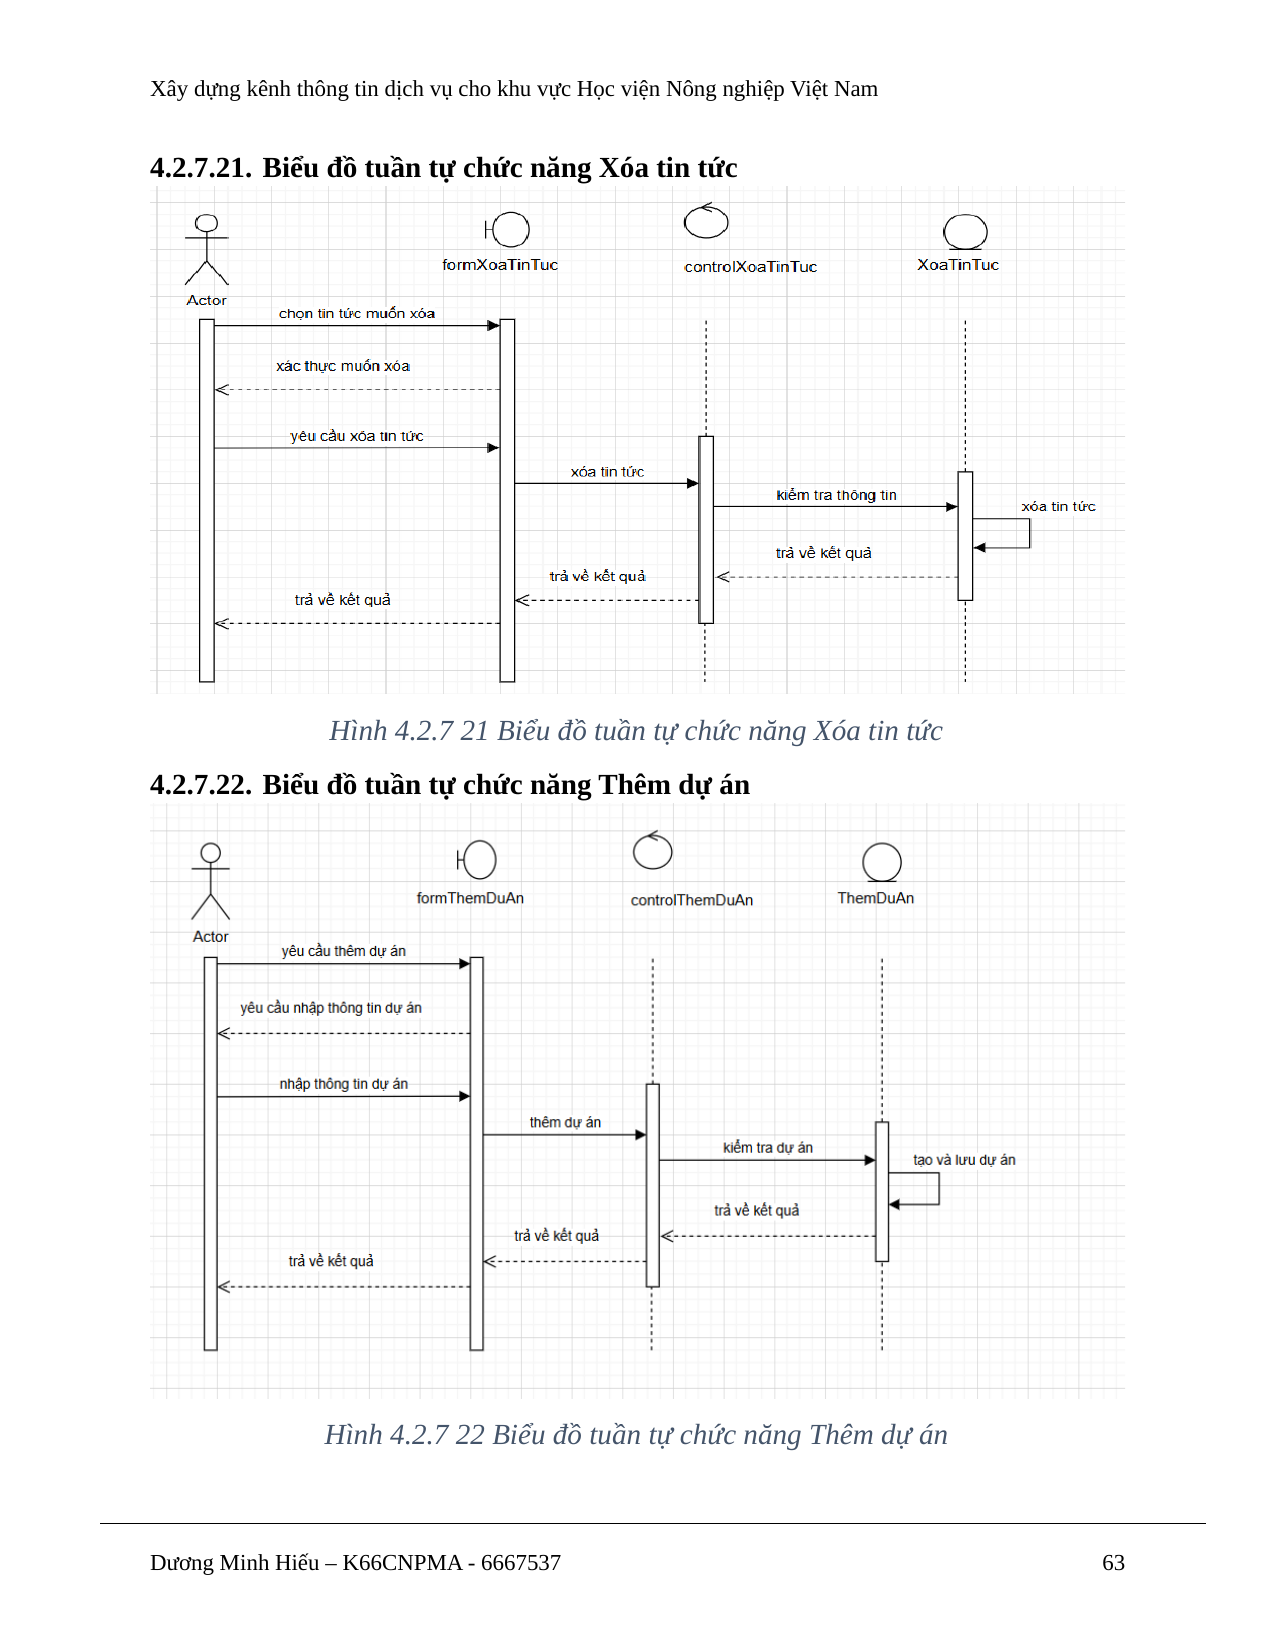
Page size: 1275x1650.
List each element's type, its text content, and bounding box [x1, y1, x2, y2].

subtitle Biểu đồ tuần tự chức năng Thêm dự án [150, 767, 1125, 801]
picture [150, 186, 1125, 694]
subtitle Biểu đồ tuần tự chức năng Xóa tin tức [150, 150, 1125, 183]
text Hình 4.2.7 21 Biểu đồ tuần tự chức năng Xóa tin tức [150, 713, 1125, 746]
text Hình 4.2.7 22 Biểu đồ tuần tự chức năng Thêm dự án [150, 1417, 1125, 1451]
picture [150, 803, 1125, 1399]
